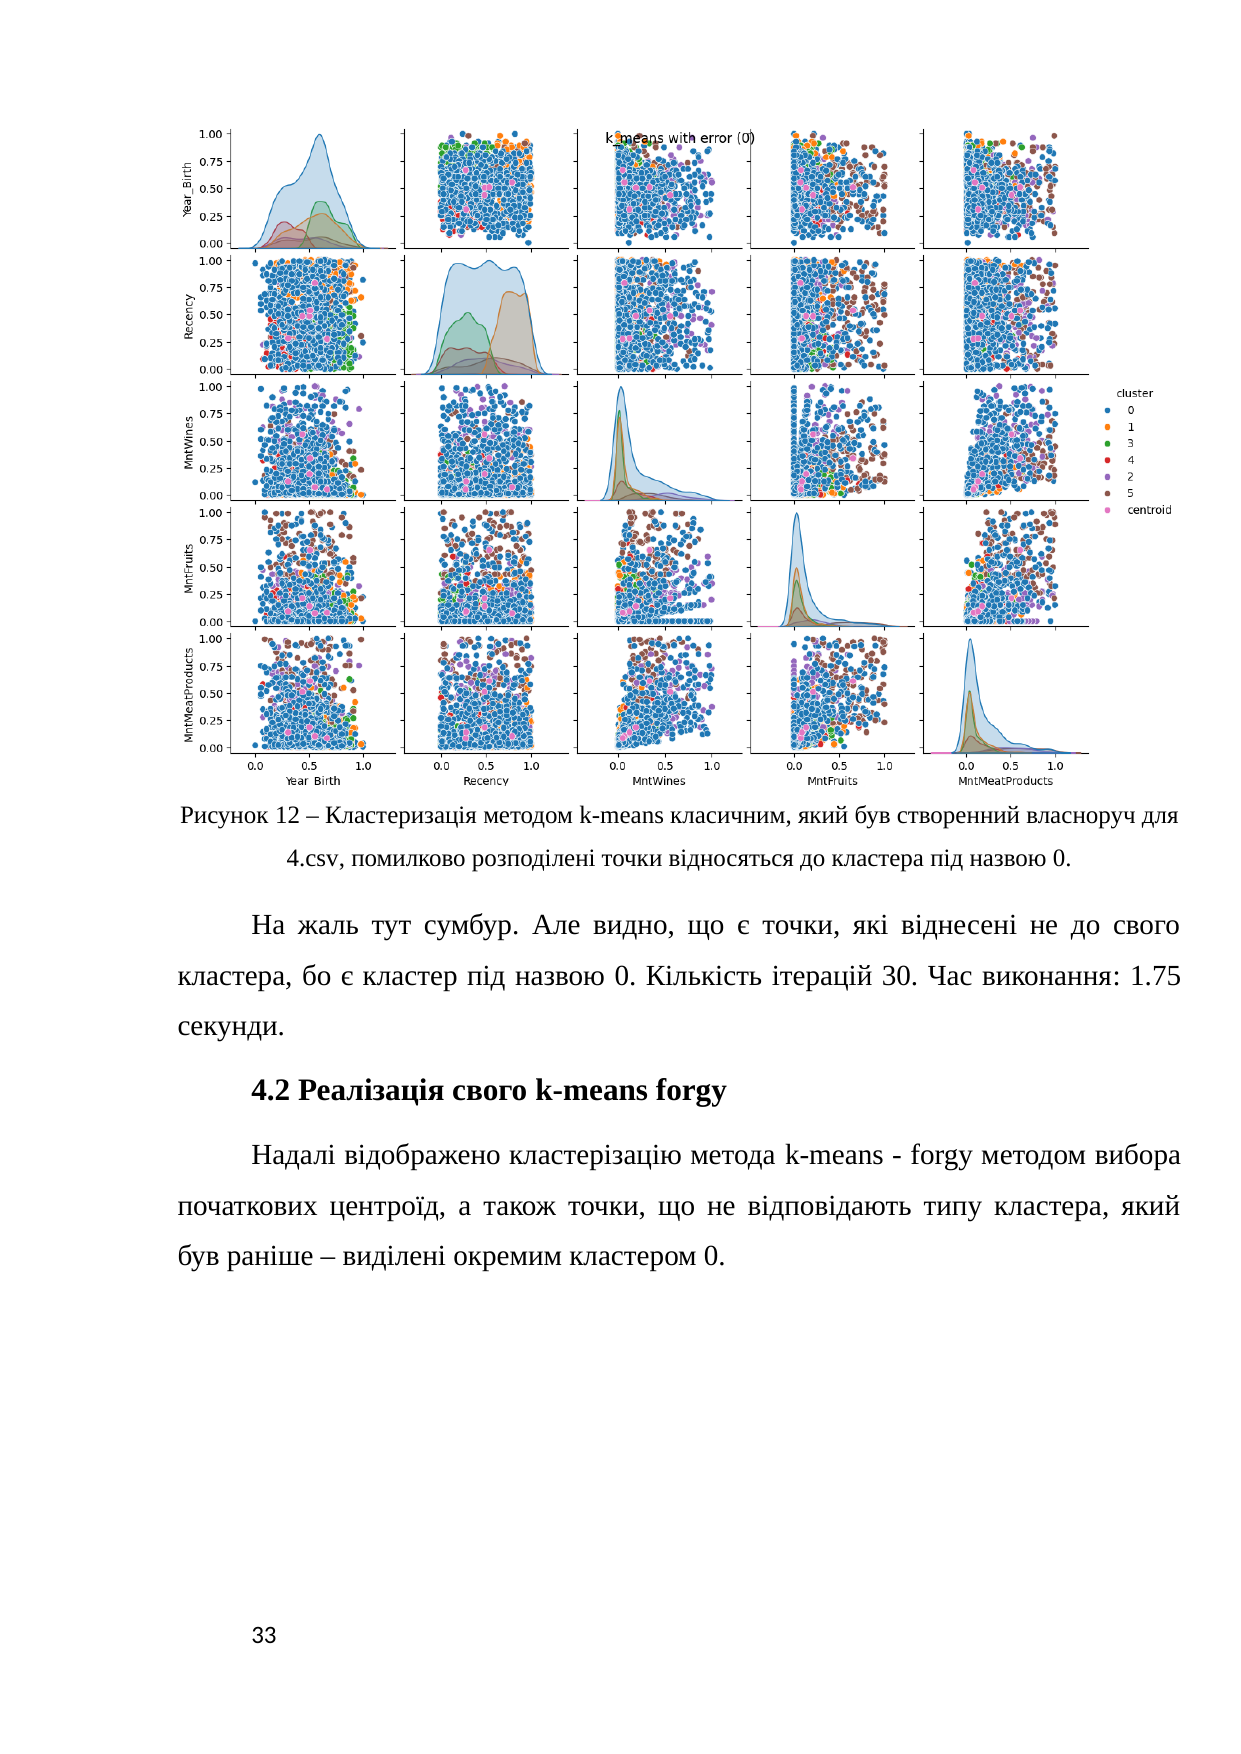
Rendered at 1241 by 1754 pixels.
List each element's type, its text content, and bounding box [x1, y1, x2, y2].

text На жаль тут сумбур. Але видно, що є точки, які віднесені не до свого кластера, бо є кластер під назвою 0. Кількість ітерацій 30. Час виконання: 1.75 секунди. [177, 907, 1181, 1042]
text 4.2 Реалізація свого k-means forgy [177, 1071, 1181, 1107]
text Надалі відображено кластерізацію метода k-means - forgy методом вибора початкових центроїд, а також точки, що не відповідають типу кластера, який був раніше – виділені окремим кластером 0. [177, 1137, 1181, 1271]
text Рисунок 12 – Кластеризація методом k-means класичним, який був створенний власноруч для 4.csv, помилково розподілені точки відносяться до кластера під назвою 0. [177, 800, 1181, 872]
picture [177, 118, 1182, 786]
